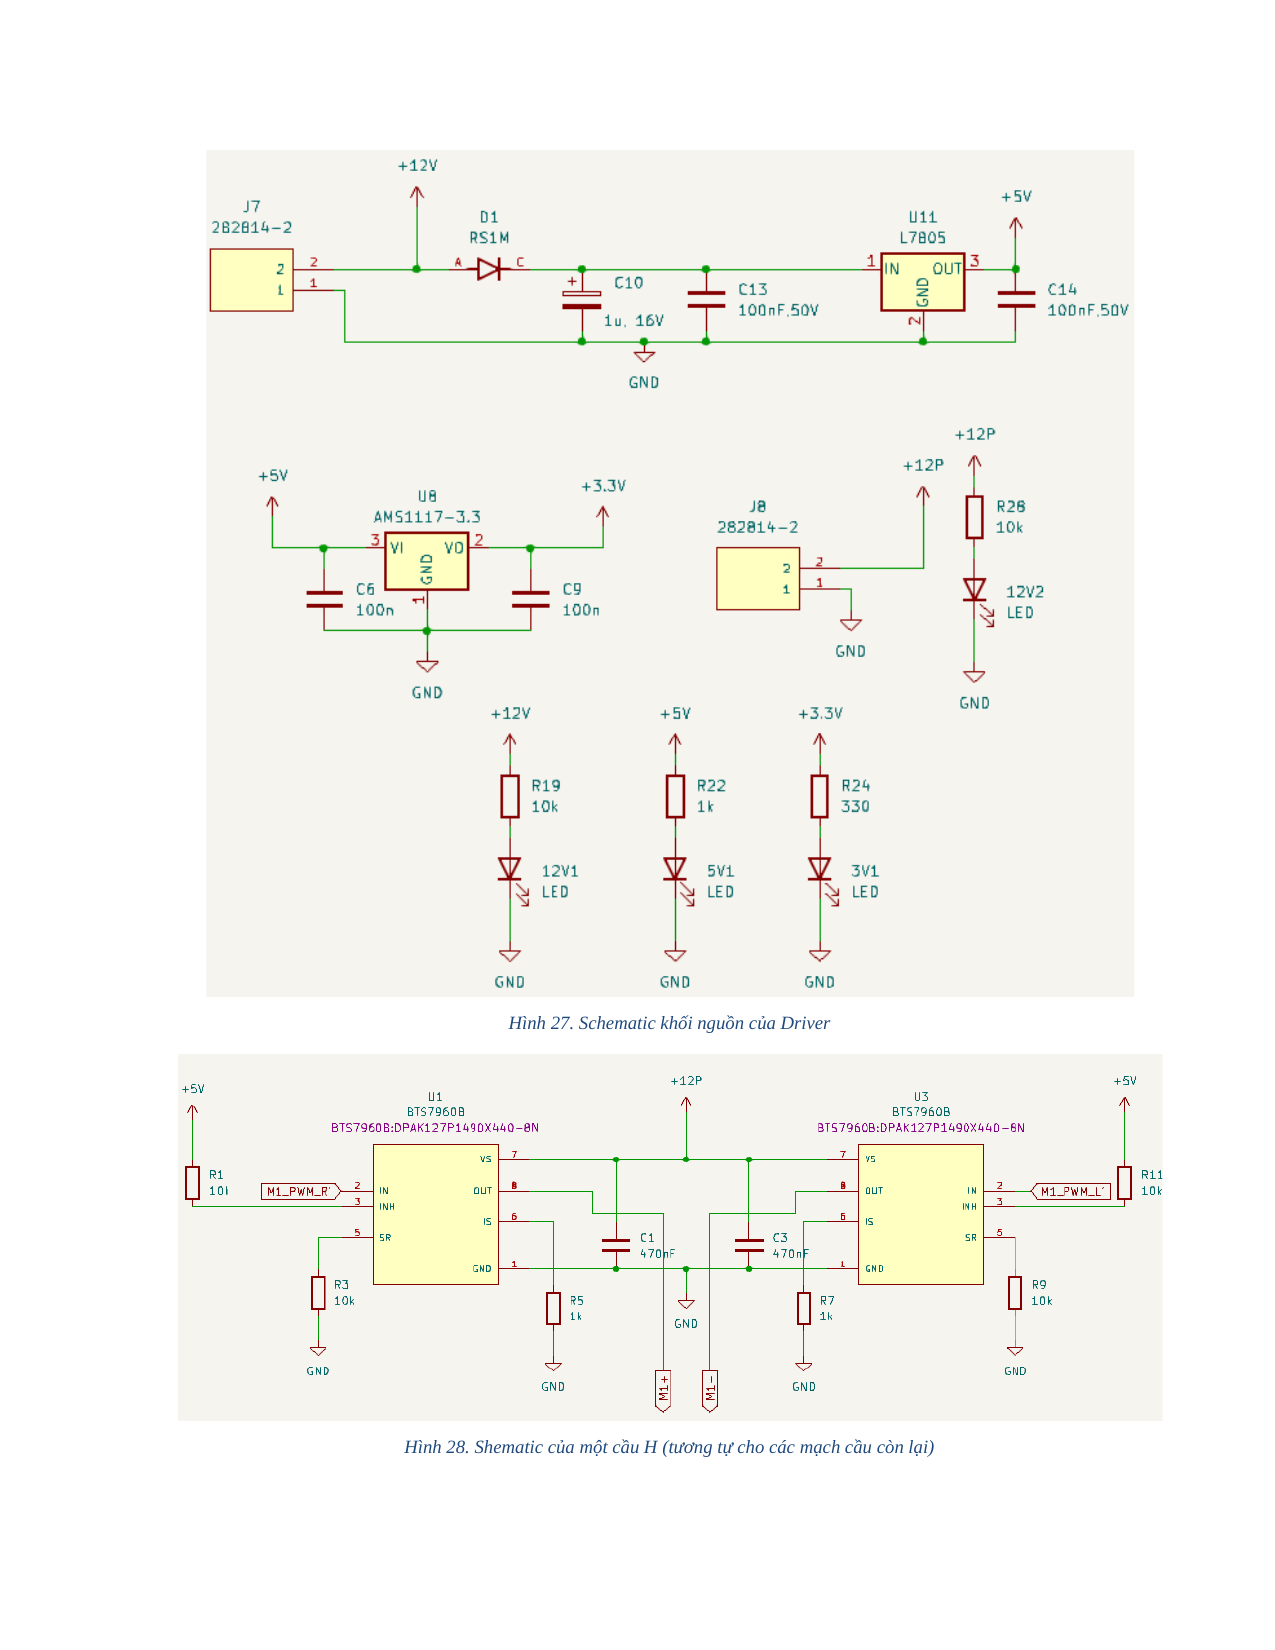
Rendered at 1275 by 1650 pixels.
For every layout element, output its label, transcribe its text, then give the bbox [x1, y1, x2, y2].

text Hình 27. Schematic khối nguồn của Driver [178, 1012, 1162, 1034]
picture [206, 150, 1135, 997]
text Hình 28. Shematic của một cầu H (tương tự cho các mạch cầu còn lại) [178, 1436, 1162, 1458]
picture [178, 1054, 1163, 1421]
